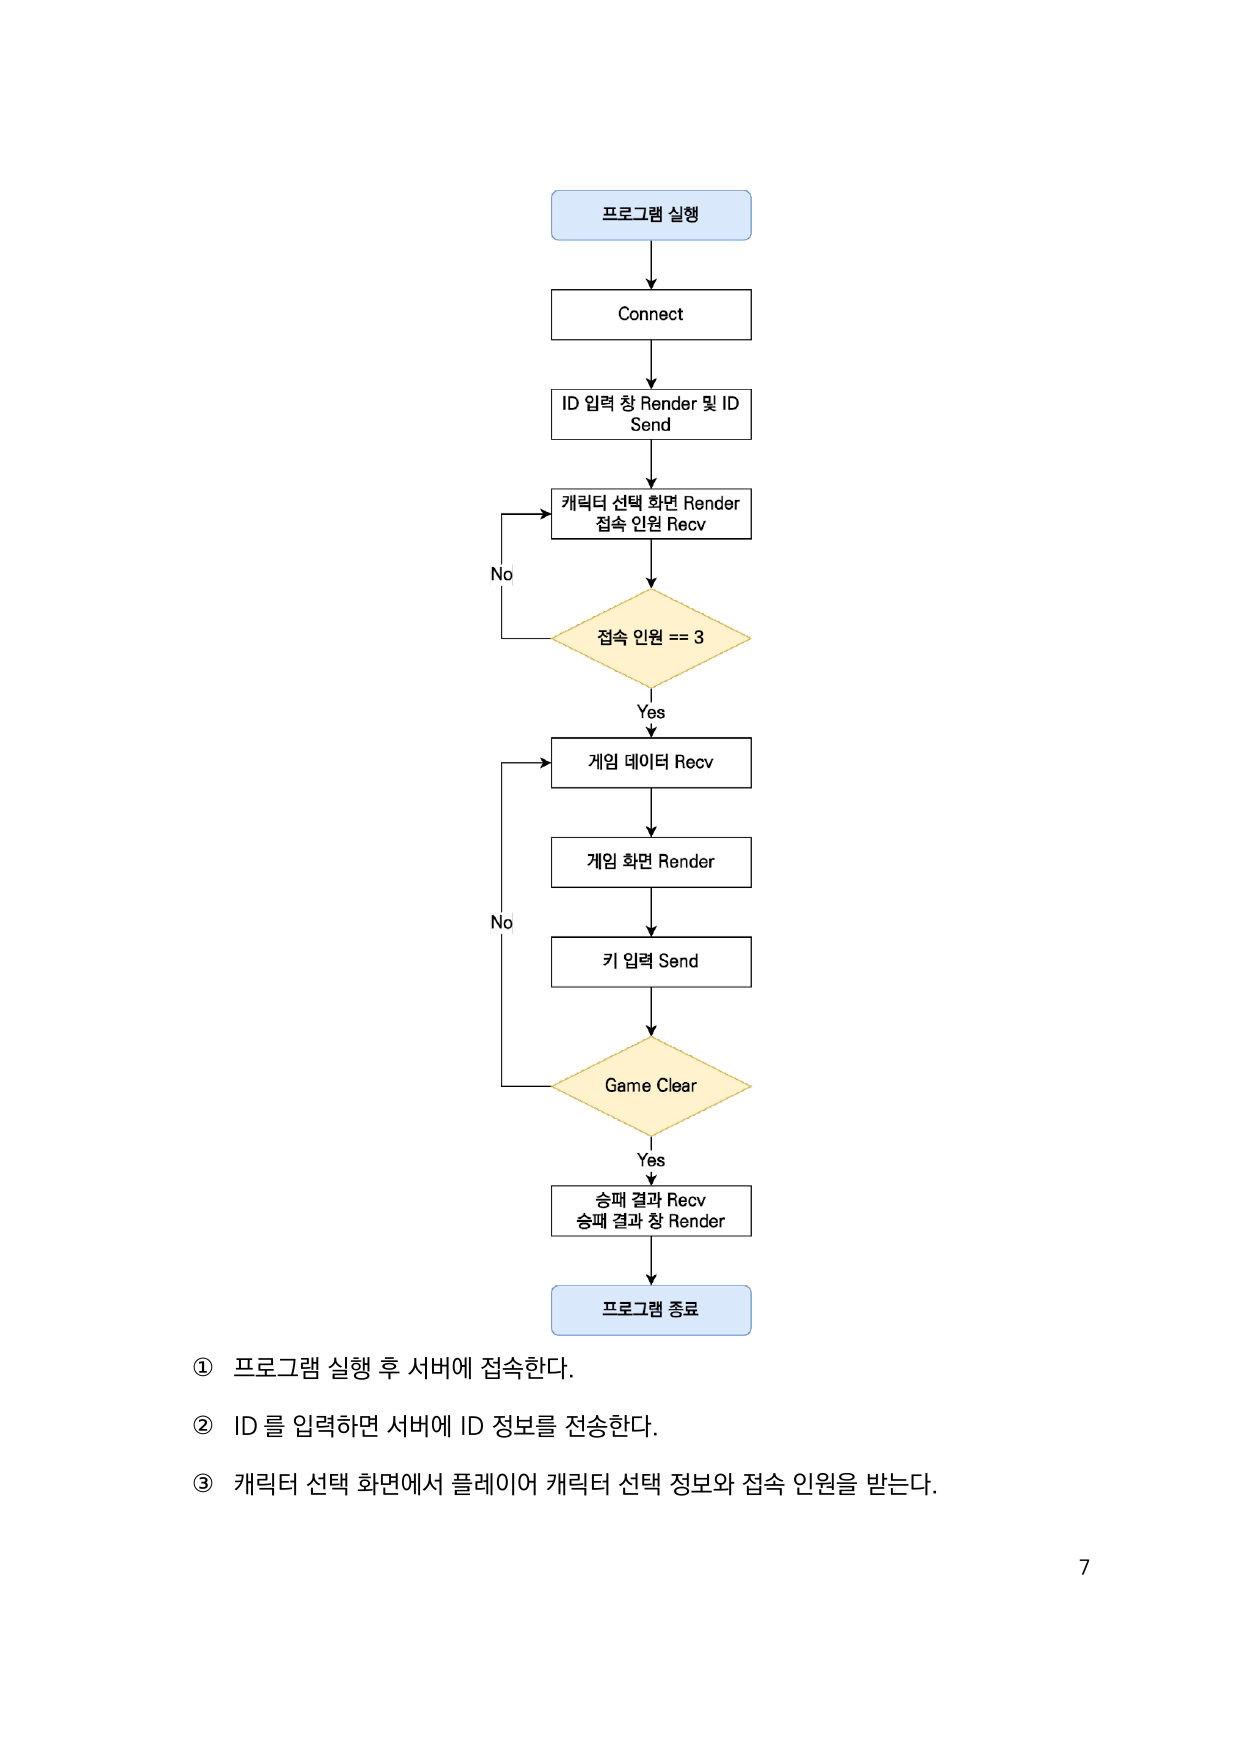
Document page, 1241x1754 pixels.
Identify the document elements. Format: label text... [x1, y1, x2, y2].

list ID를 입력하면 서버에 ID 정보를 전송한다. [192, 1408, 1090, 1446]
list 프로그램 실행 후 서버에 접속한다. [192, 1350, 1090, 1388]
picture [477, 177, 764, 1348]
list 캐릭터 선택 화면에서 플레이어 캐릭터 선택 정보와 접속 인원을 받는다. [192, 1466, 1090, 1505]
